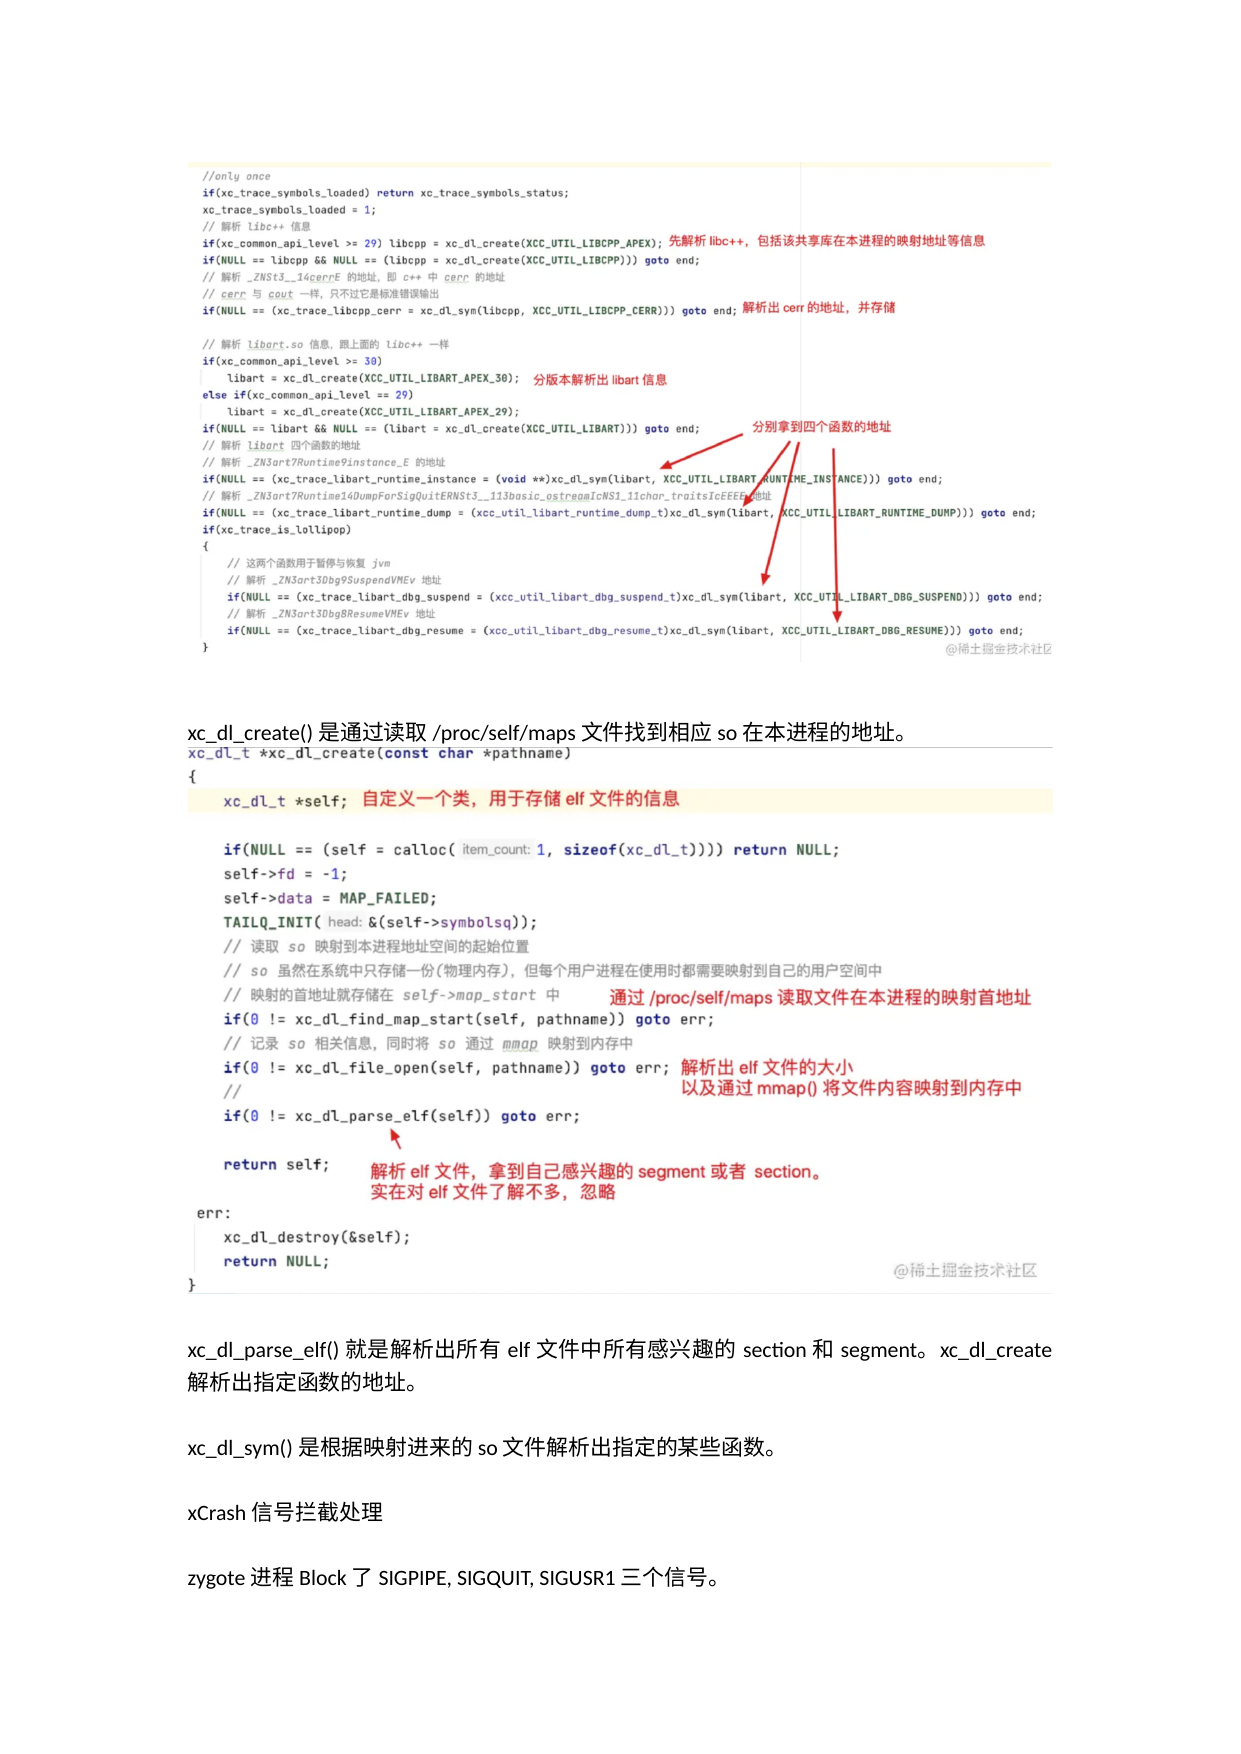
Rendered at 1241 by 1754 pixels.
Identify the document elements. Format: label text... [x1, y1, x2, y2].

text xc_dl_parse_elf() 就是解析出所有 elf 文件中所有感兴趣的 section 和 segment。xc_dl_create 解析出指定函数的地址。 [187, 1332, 1053, 1397]
text zygote 进程 Block 了 SIGPIPE, SIGQUIT, SIGUSR1 三个信号。 [187, 1559, 1053, 1592]
text xCrash 信号拦截处理 [187, 1494, 1053, 1527]
picture [187, 747, 1053, 1294]
text xc_dl_create() 是通过读取 /proc/self/maps 文件找到相应 so 在本进程的地址。 [187, 714, 1053, 747]
text xc_dl_sym() 是根据映射进来的 so 文件解析出指定的某些函数。 [187, 1429, 1053, 1462]
picture [187, 162, 1052, 662]
